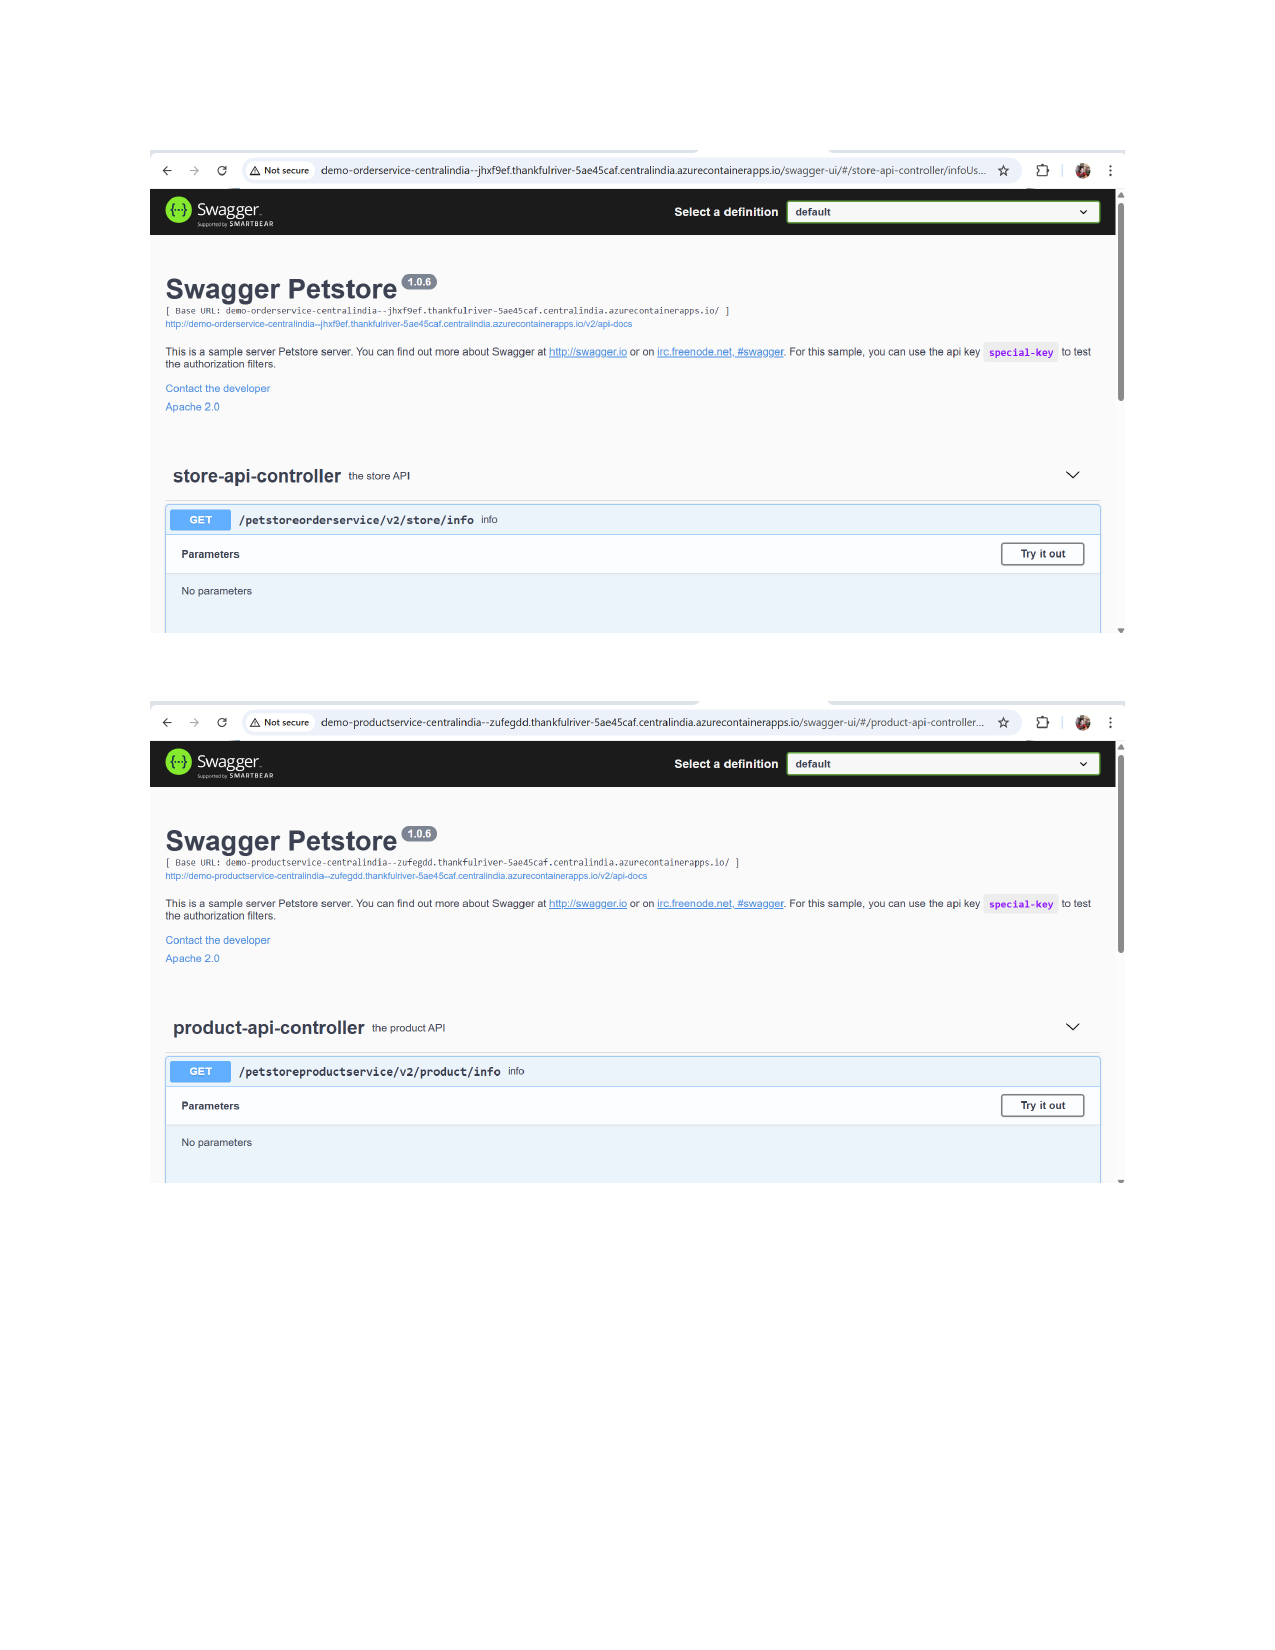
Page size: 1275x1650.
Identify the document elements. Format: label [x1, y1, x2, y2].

picture [150, 150, 1125, 633]
picture [150, 701, 1125, 1183]
